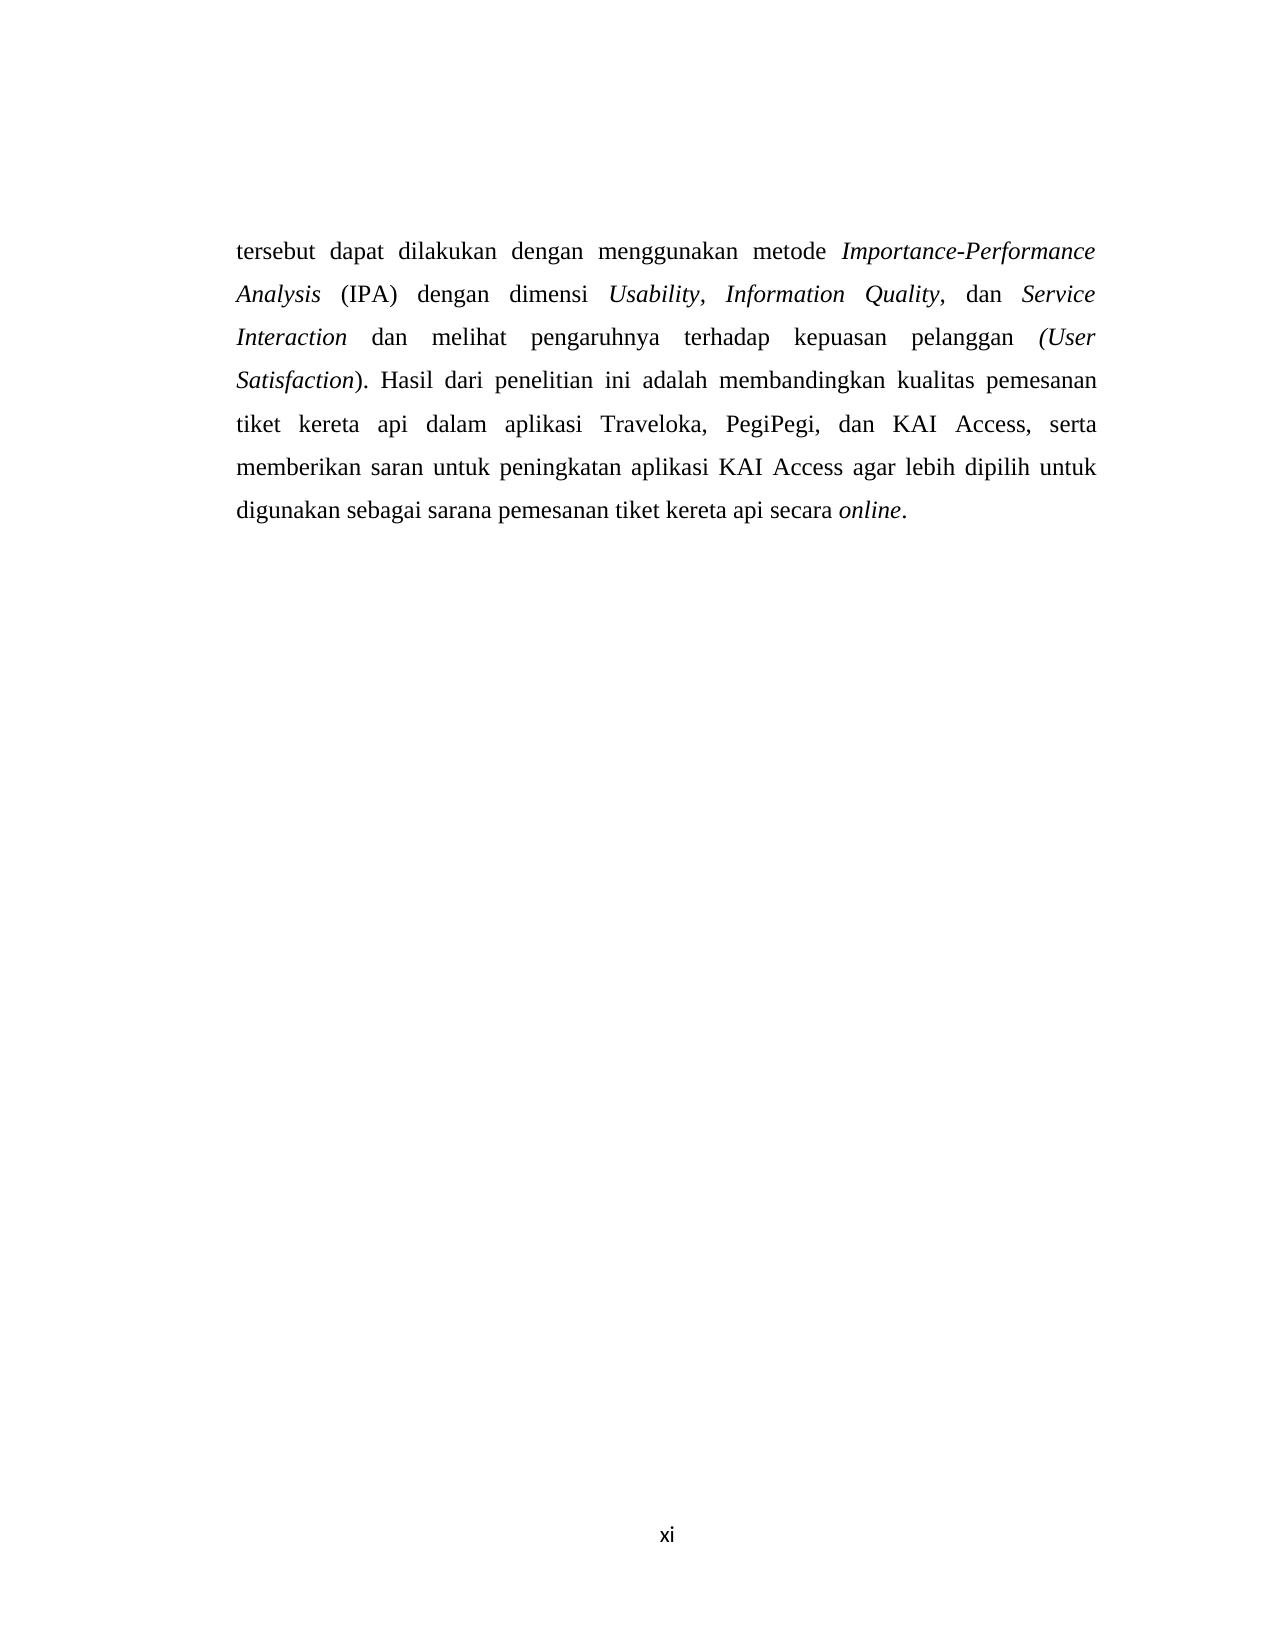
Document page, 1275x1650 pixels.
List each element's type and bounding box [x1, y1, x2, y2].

text [236, 236, 1098, 524]
